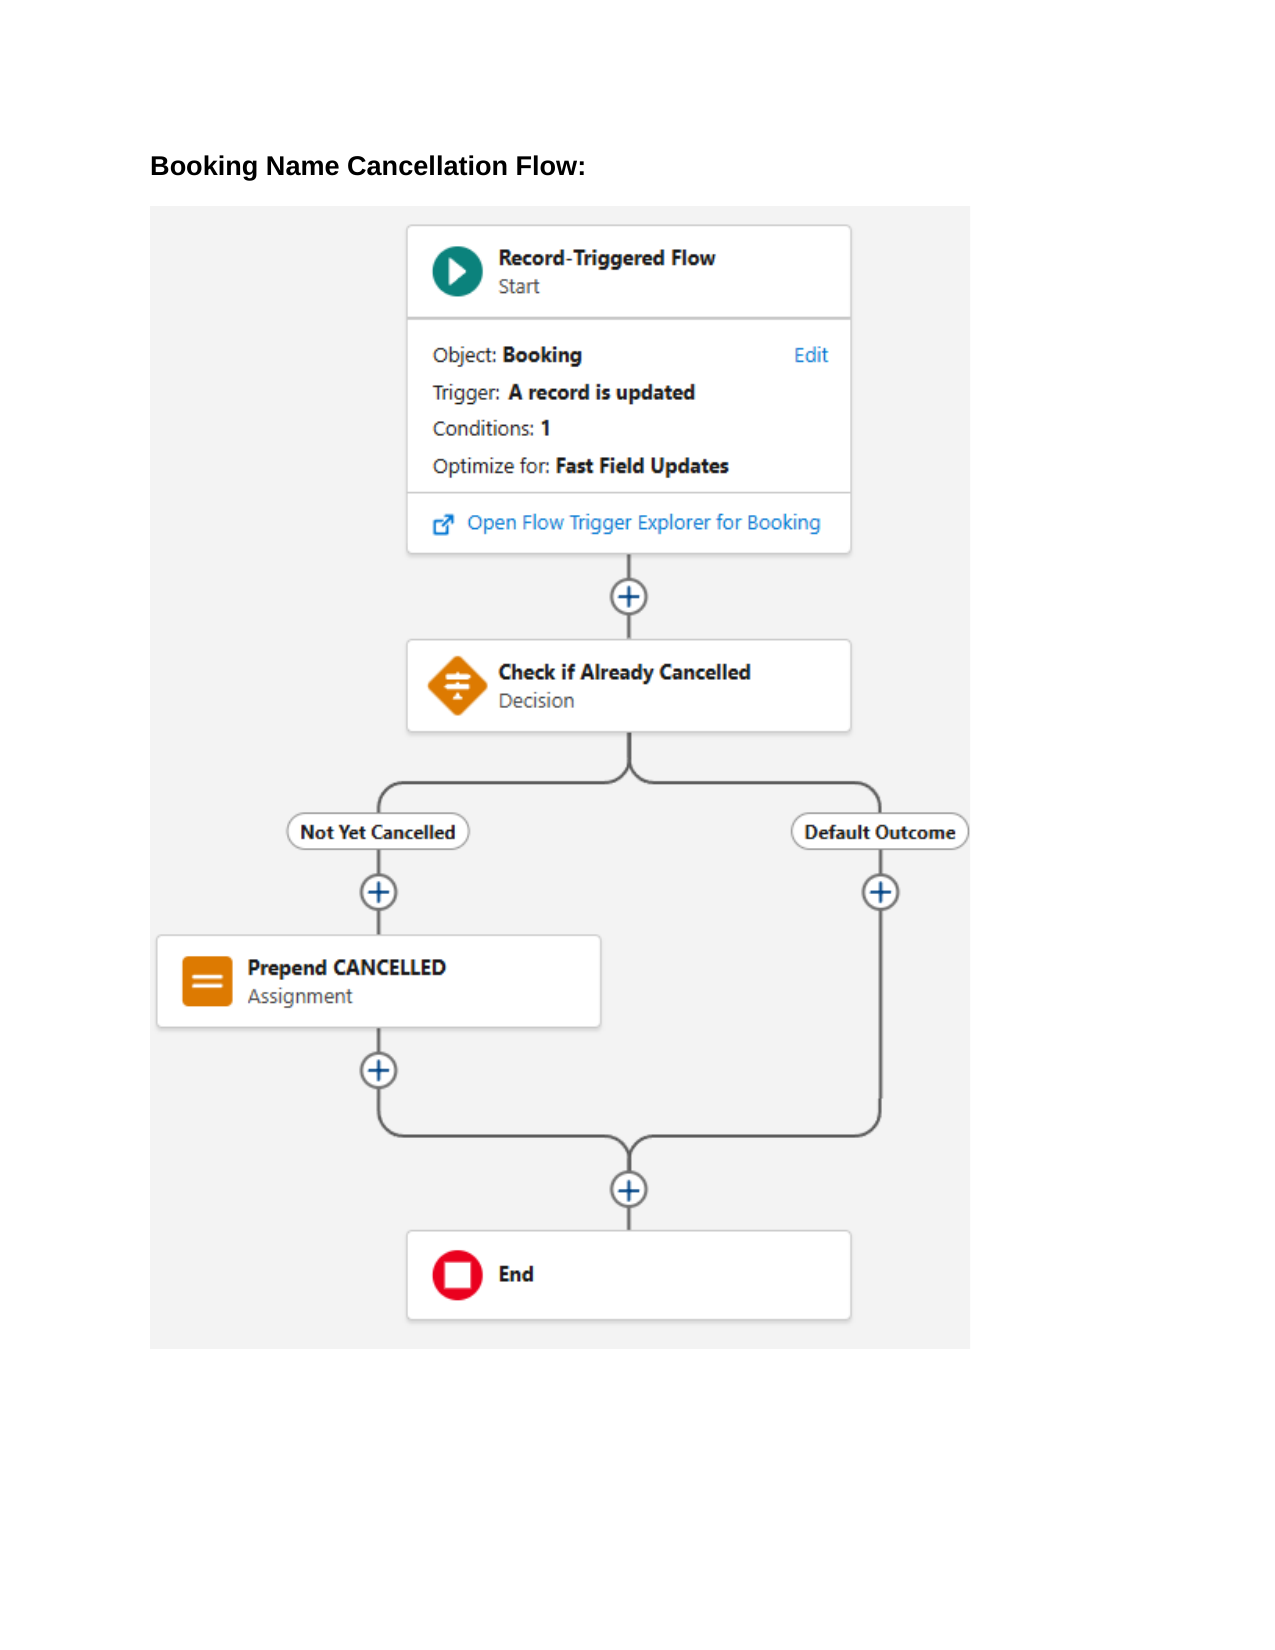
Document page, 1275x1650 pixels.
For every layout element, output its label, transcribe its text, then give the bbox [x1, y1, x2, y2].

text Booking Name Cancellation Flow: [150, 150, 1125, 181]
picture [150, 206, 971, 1349]
